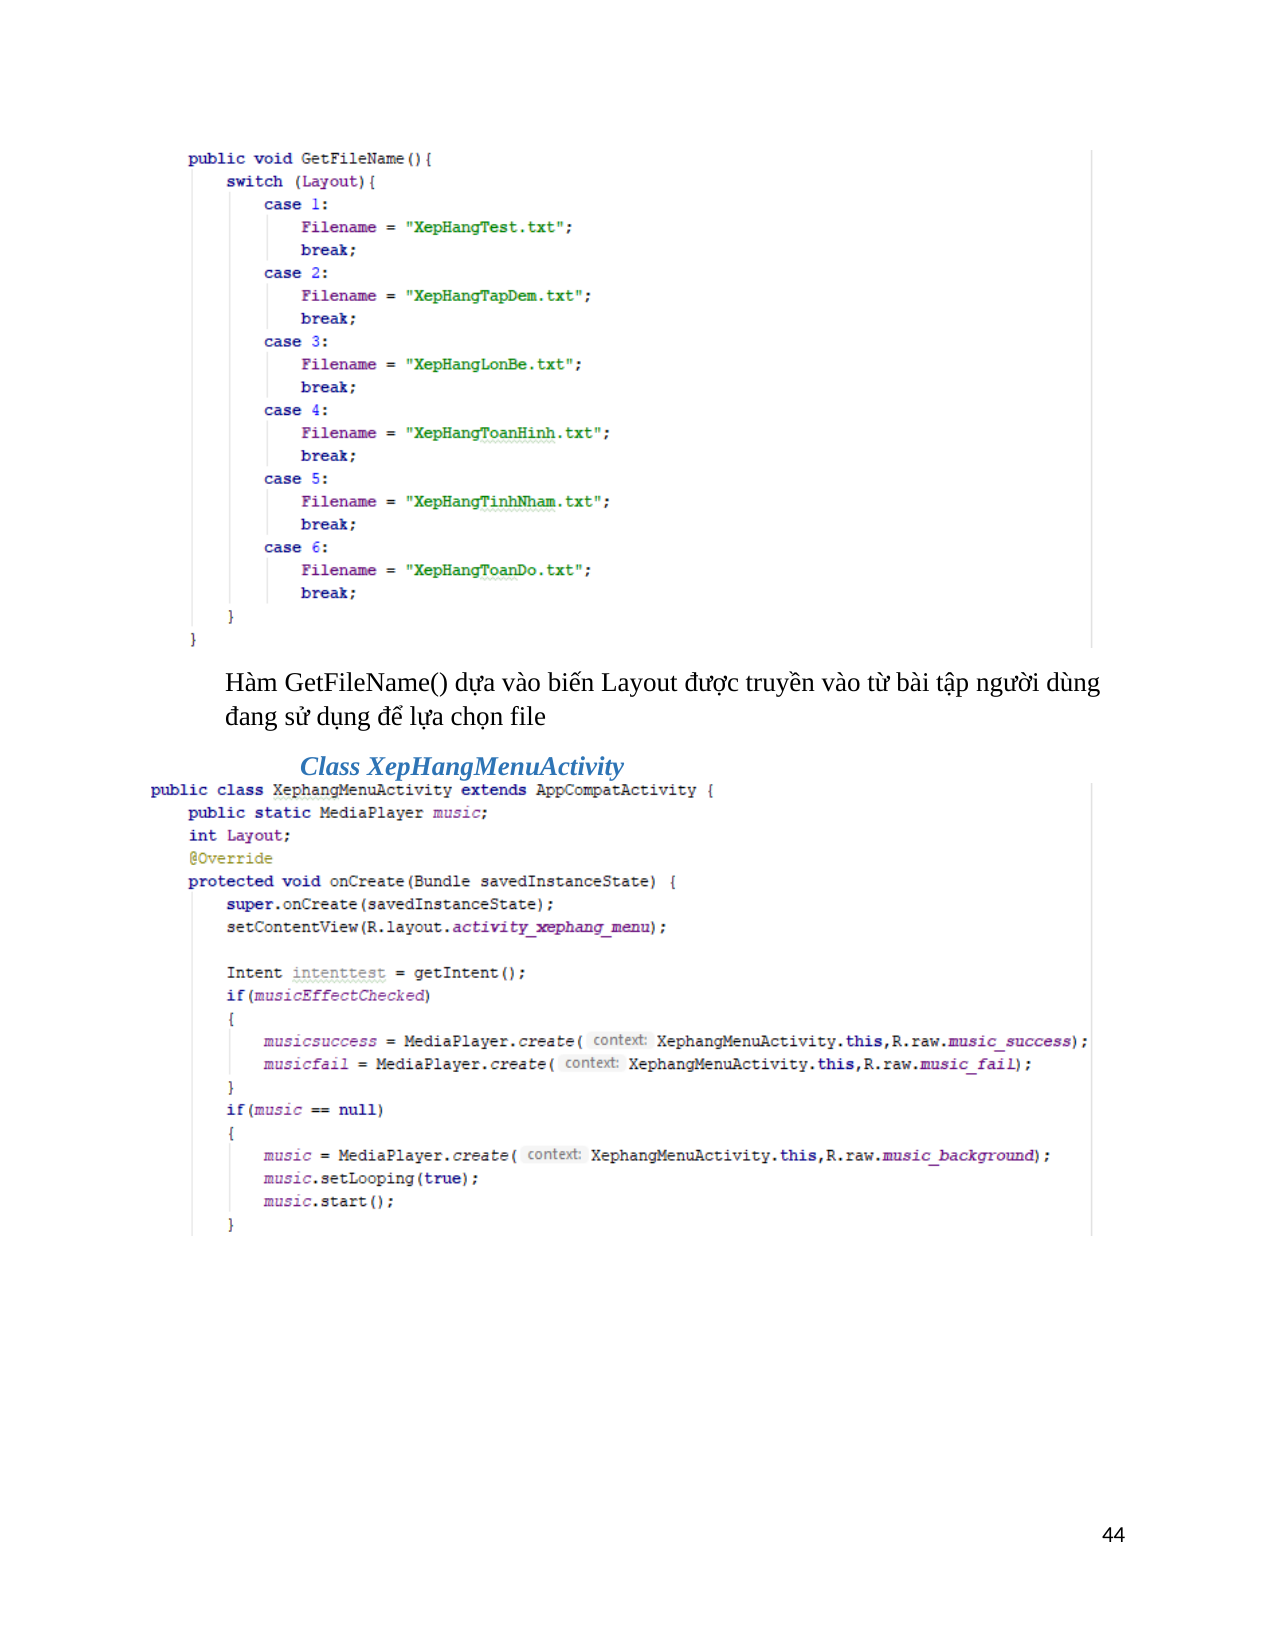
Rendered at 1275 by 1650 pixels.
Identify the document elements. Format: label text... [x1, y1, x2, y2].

text Hàm GetFileName() dựa vào biến Layout được truyền vào từ bài tập người dùng đang sử dụng để lựa chọn file [225, 666, 1125, 731]
picture [150, 150, 1125, 648]
picture [150, 783, 1125, 1236]
subtitle Class XepHangMenuActivity [225, 750, 1125, 781]
